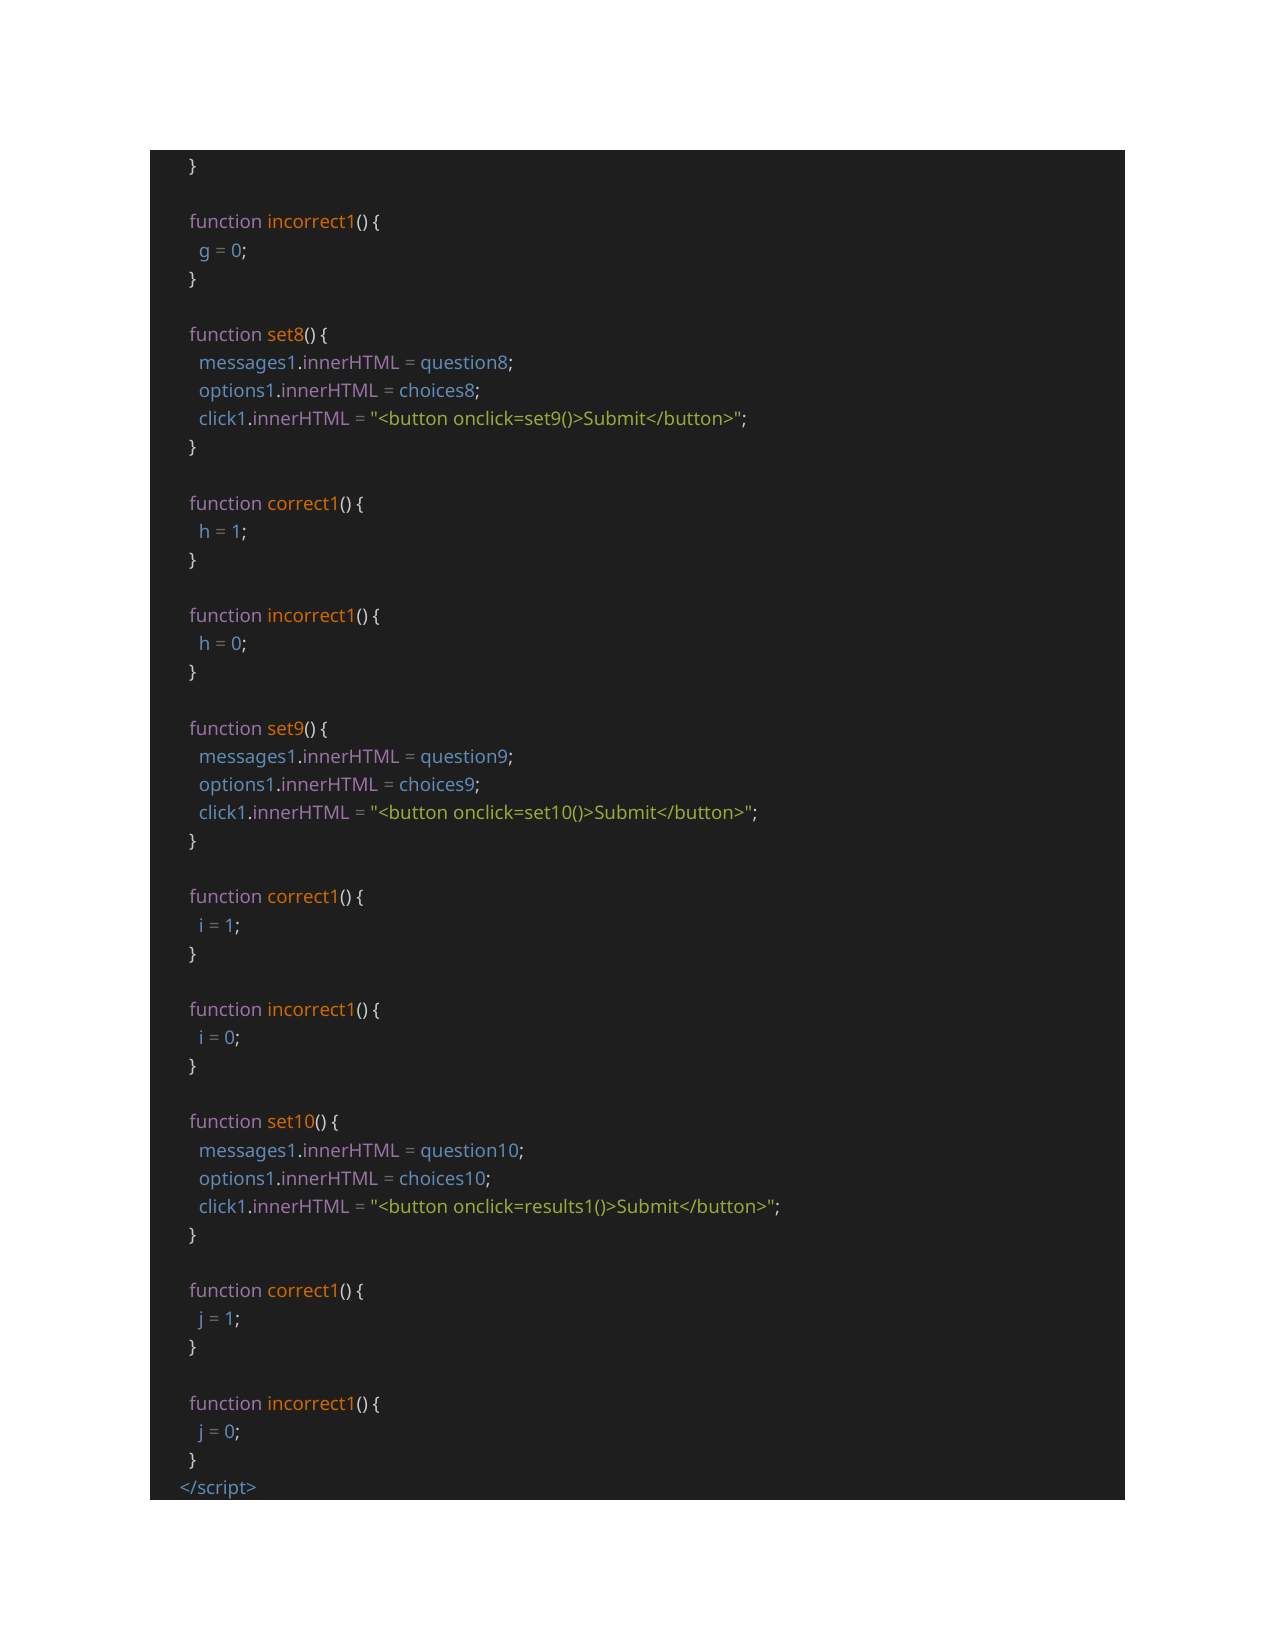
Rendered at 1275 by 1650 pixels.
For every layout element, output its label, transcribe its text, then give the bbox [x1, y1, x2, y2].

text } [150, 544, 1125, 572]
text </script> [150, 1472, 1125, 1500]
text g = 0; [150, 234, 1125, 262]
text function set10() { [150, 1106, 1125, 1134]
text function incorrect1() { [150, 1387, 1125, 1416]
text options1.innerHTML = choices9; [150, 769, 1125, 797]
text } [150, 1331, 1125, 1359]
text function incorrect1() { [150, 600, 1125, 628]
text function set8() { [150, 319, 1125, 347]
text options1.innerHTML = choices10; [150, 1162, 1125, 1191]
text click1.innerHTML = "<button onclick=results1()>Submit</button>"; [150, 1191, 1125, 1219]
text j = 0; [150, 1416, 1125, 1444]
text } [150, 150, 1125, 178]
text } [150, 431, 1125, 459]
text } [150, 1444, 1125, 1472]
text function correct1() { [150, 487, 1125, 516]
text h = 0; [150, 628, 1125, 656]
text } [150, 262, 1125, 291]
text } [150, 656, 1125, 684]
text } [150, 1219, 1125, 1247]
text function set9() { [150, 712, 1125, 741]
text } [150, 825, 1125, 853]
text messages1.innerHTML = question8; [150, 347, 1125, 375]
text function correct1() { [150, 1275, 1125, 1303]
text h = 1; [150, 516, 1125, 544]
text messages1.innerHTML = question10; [150, 1134, 1125, 1162]
text i = 0; [150, 1022, 1125, 1050]
text } [150, 937, 1125, 966]
text i = 1; [150, 909, 1125, 937]
text messages1.innerHTML = question9; [150, 741, 1125, 769]
text options1.innerHTML = choices8; [150, 375, 1125, 403]
text function incorrect1() { [150, 206, 1125, 234]
text click1.innerHTML = "<button onclick=set10()>Submit</button>"; [150, 797, 1125, 825]
text } [150, 1050, 1125, 1078]
text function correct1() { [150, 881, 1125, 909]
text click1.innerHTML = "<button onclick=set9()>Submit</button>"; [150, 403, 1125, 431]
text j = 1; [150, 1303, 1125, 1331]
text function incorrect1() { [150, 994, 1125, 1022]
